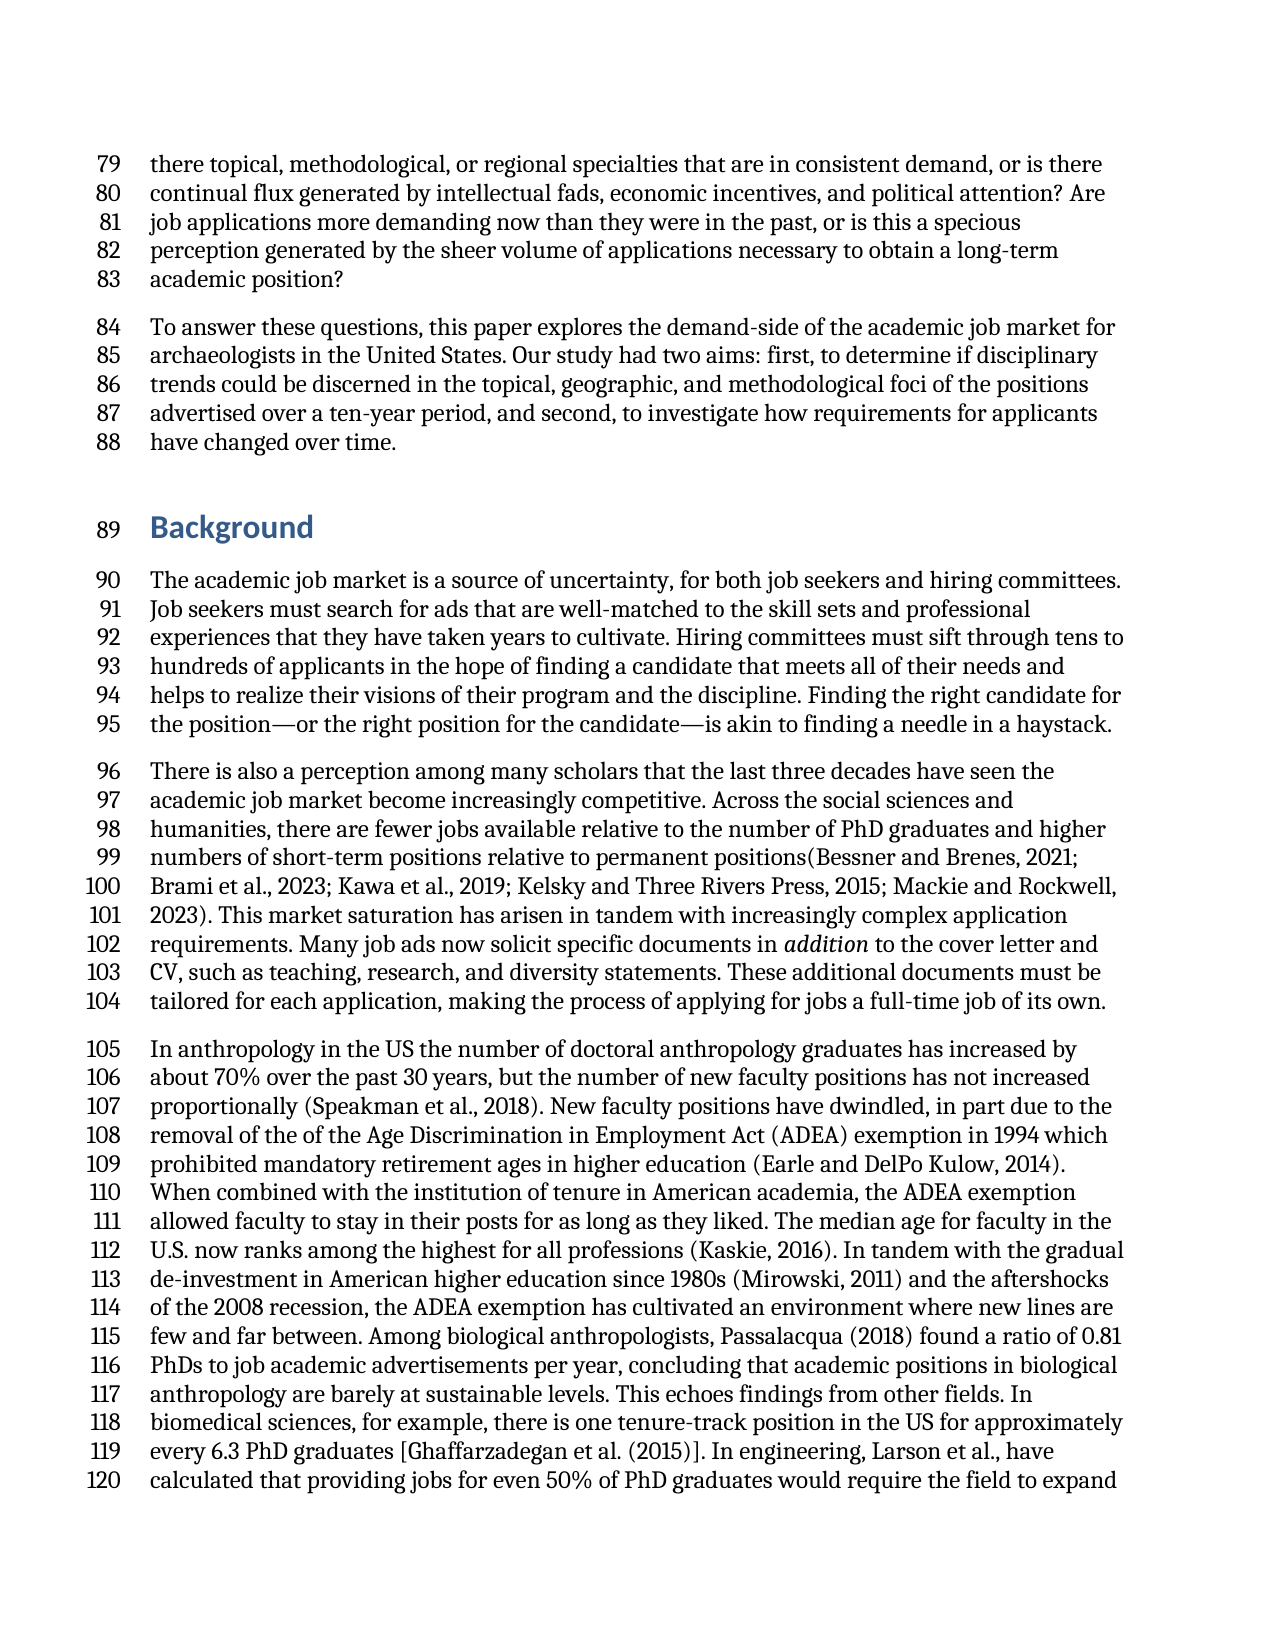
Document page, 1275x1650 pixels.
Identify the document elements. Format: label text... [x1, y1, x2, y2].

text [150, 1034, 1125, 1494]
text To answer these questions, this paper explores the demand-side of the academic job market for archaeologists in the United States. Our study had two aims: first, to determine if disciplinary trends could be discerned in the topical, geographic, and methodological foci of the positions advertised over a ten-year period, and second, to investigate how requirements for applicants have changed over time. [150, 312, 1125, 456]
text The academic job market is a source of uncertainty, for both job seekers and hiring committees. Job seekers must search for ads that are well-matched to the skill sets and professional experiences that they have taken years to cultivate. Hiring committees must sift through tens to hundreds of applicants in the hope of finding a candidate that meets all of their needs and helps to realize their visions of their program and the discipline. Finding the right candidate for the position—or the right position for the candidate—is akin to finding a needle in a haystack. [150, 566, 1125, 738]
text There is also a perception among many scholars that the last three decades have seen the academic job market become increasingly competitive. Across the social sciences and humanities, there are fewer jobs available relative to the number of PhD graduates and higher numbers of short-term positions relative to permanent positions(Bessner and Brenes, 2021; Brami et al., 2023; Kawa et al., 2019; Kelsky and Three Rivers Press, 2015; Mackie and Rockwell, 2023). This market saturation has arisen in tandem with increasingly complex application requirements. Many job ads now solicit specific documents in addition to the cover letter and CV, such as teaching, research, and diversity statements. These additional documents must be tailored for each application, making the process of applying for jobs a full-time job of its own. [150, 757, 1125, 1016]
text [150, 150, 1125, 294]
subtitle Background [150, 506, 1125, 547]
